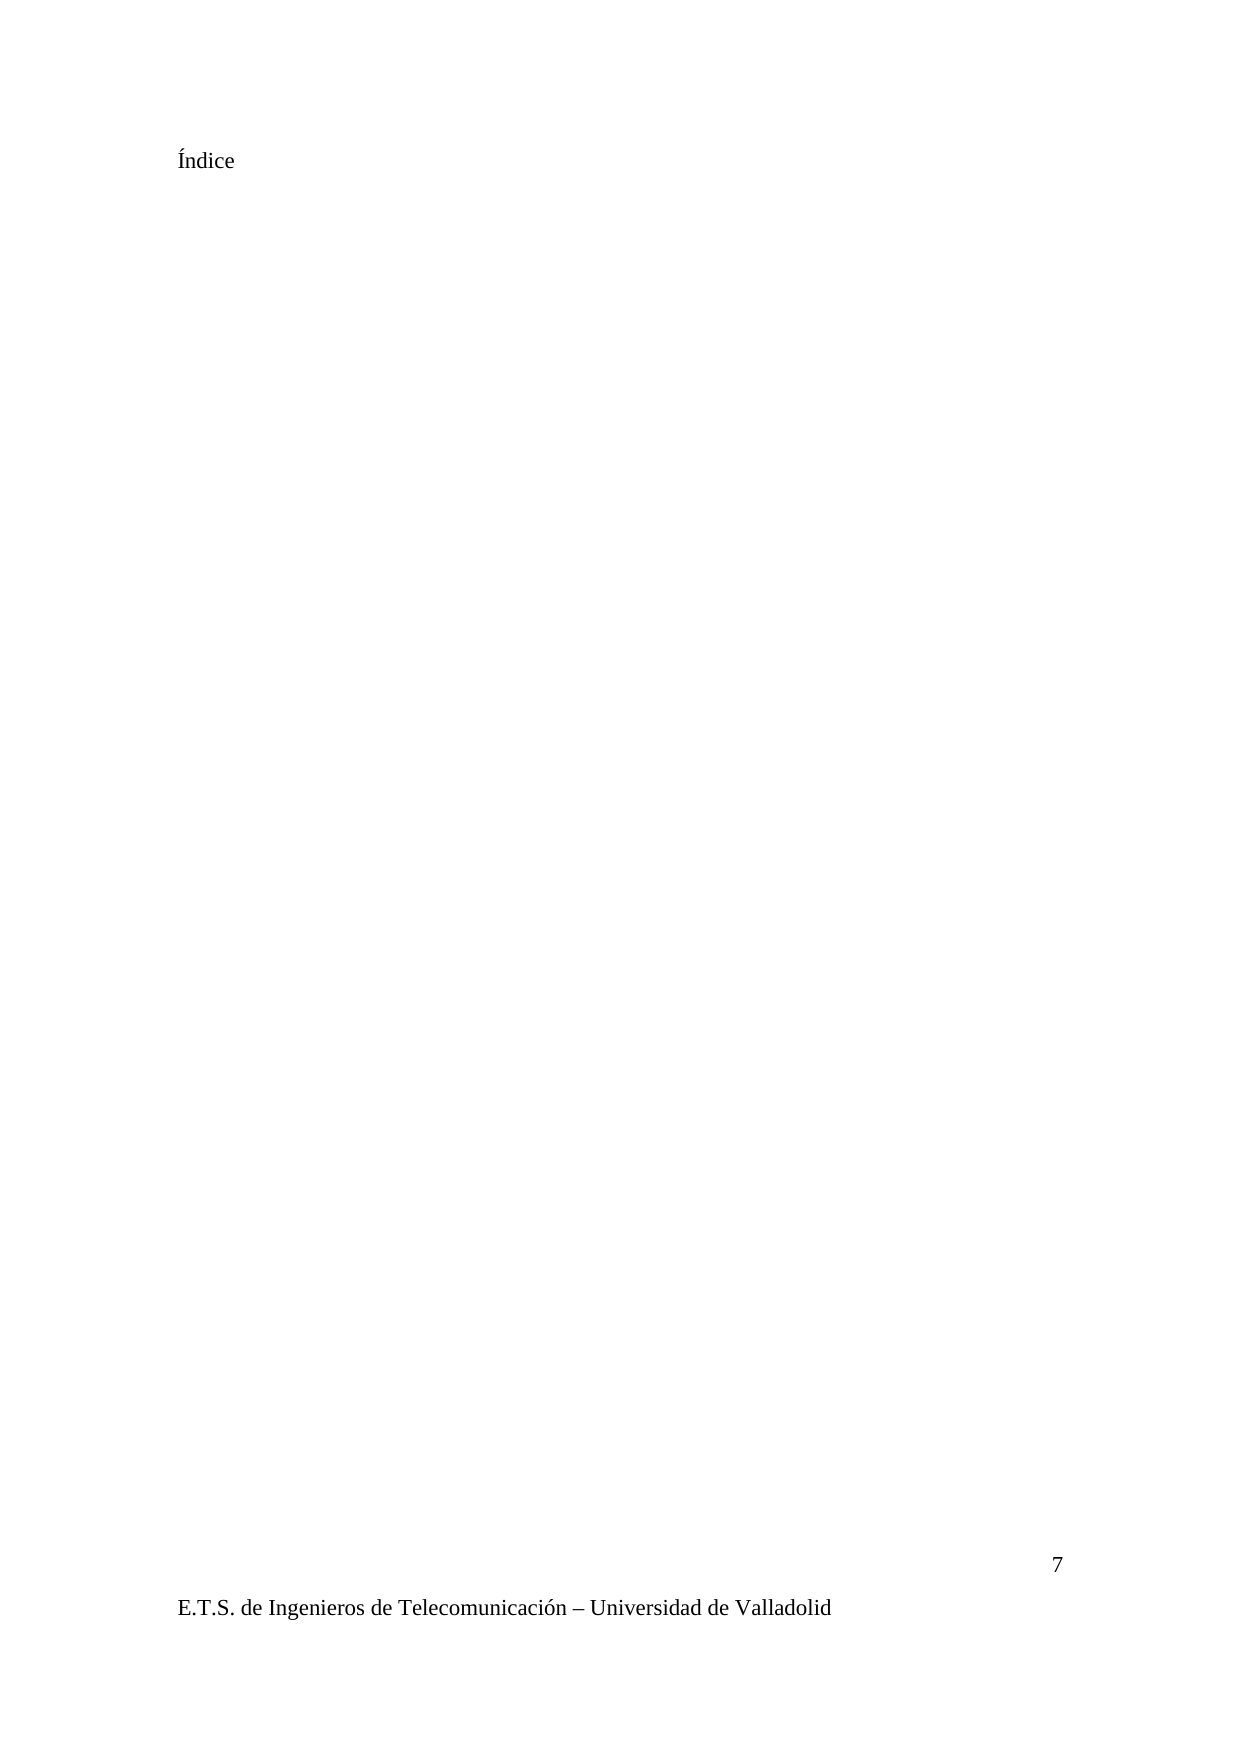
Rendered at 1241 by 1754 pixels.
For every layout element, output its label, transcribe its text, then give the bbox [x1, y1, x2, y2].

text Índice [177, 148, 1063, 174]
